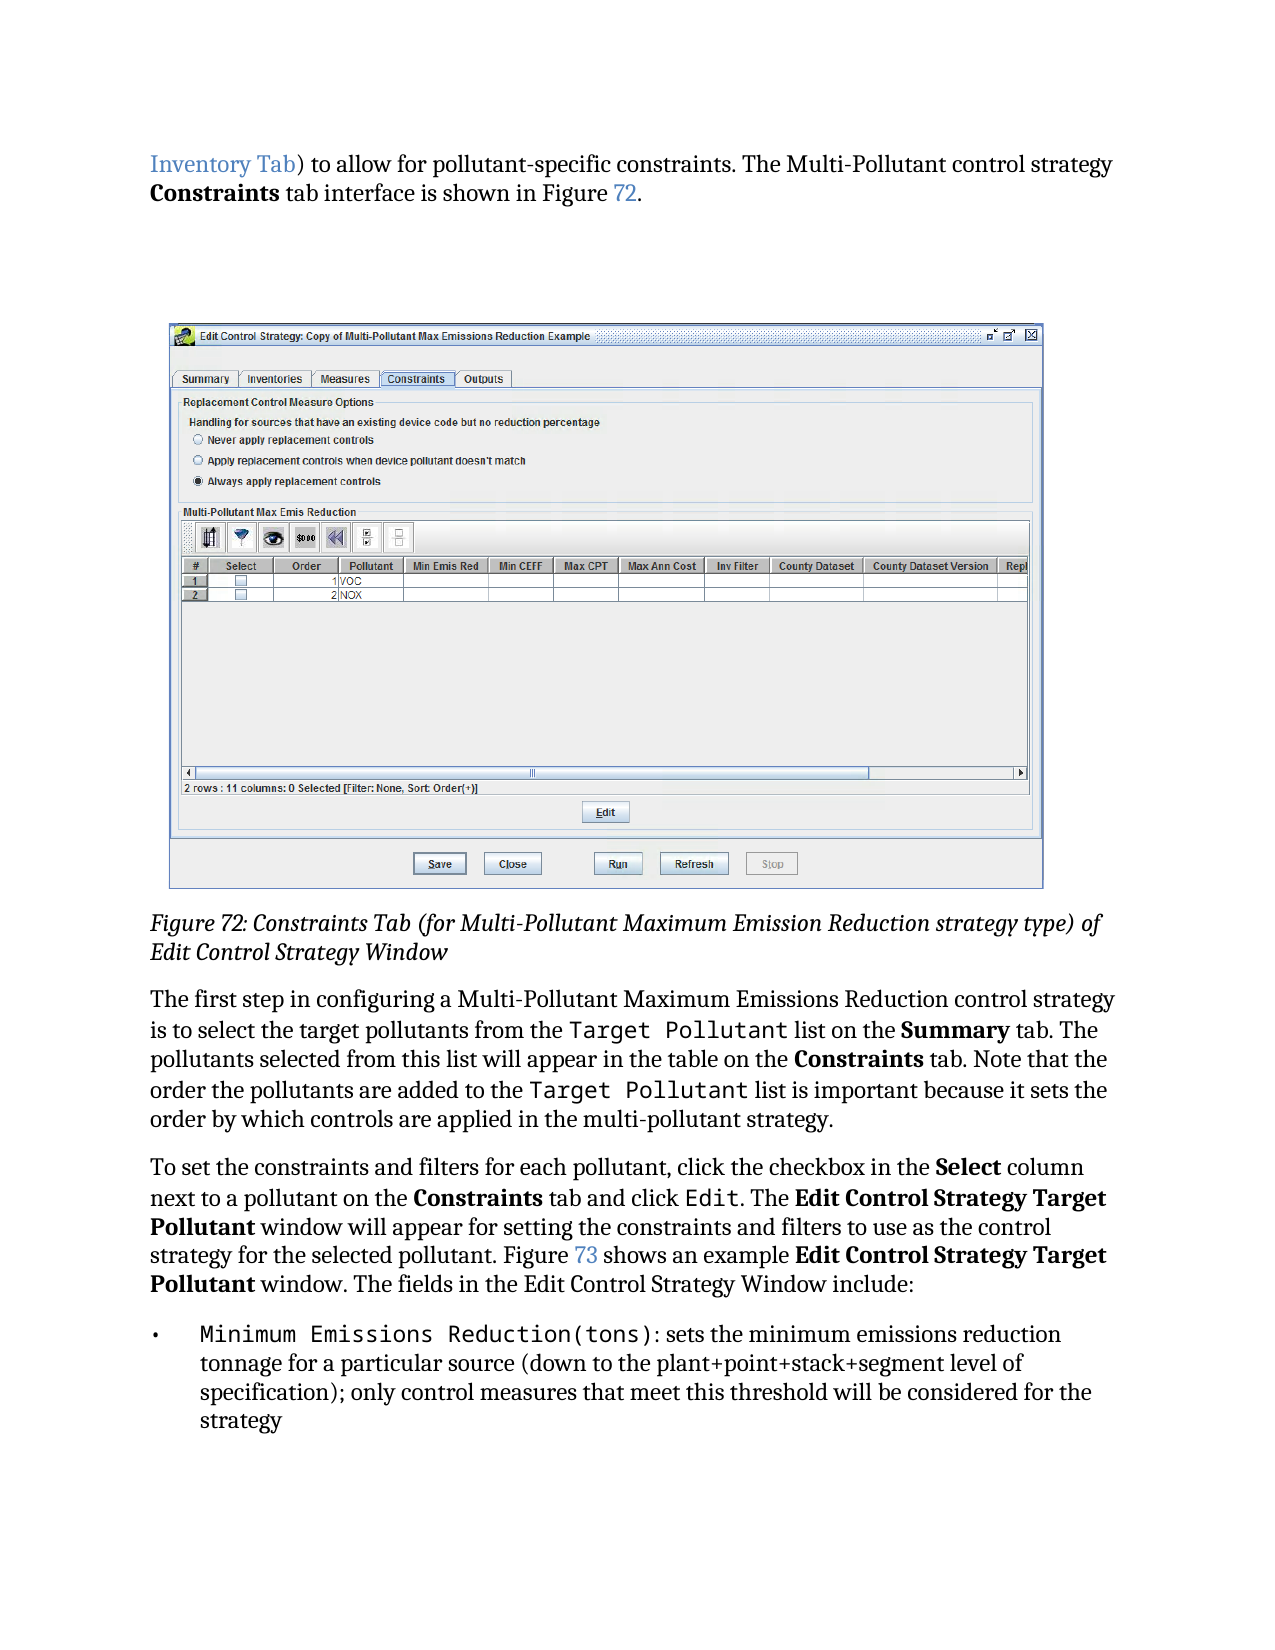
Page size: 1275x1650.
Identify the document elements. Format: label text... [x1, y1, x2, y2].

text The first step in configuring a Multi-Pollutant Maximum Emissions Reduction control strategy is to select the target pollutants from the Target Pollutant list on the Summary tab. The pollutants selected from this list will appear in the table on the Constraints tab. Note that the order the pollutants are added to the Target Pollutant list is important because it sets the order by which controls are applied in the multi-pollutant strategy. [150, 985, 1125, 1134]
list Minimum Emissions Reduction(tons): sets the minimum emissions reduction tonnage for a particular source (down to the plant+point+stack+segment level of specification); only control measures that meet this threshold will be considered for the strategy [150, 1318, 1125, 1435]
text To set the constraints and filters for each pollutant, click the checkbox in the Select column next to a pollutant on the Constraints tab and click Edit. The Edit Control Strategy Target Pollutant window will appear for setting the constraints and filters to use as the control strategy for the selected pollutant. Figure 73 shows an example Edit Control Strategy Target Pollutant window. The fields in the Edit Control Strategy Window include: [150, 1153, 1125, 1299]
picture [168, 323, 1044, 889]
text Figure 72: Constraints Tab (for Multi-Pollutant Maximum Emission Reduction strategy type) of Edit Control Strategy Window [150, 909, 1125, 966]
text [150, 150, 1125, 207]
